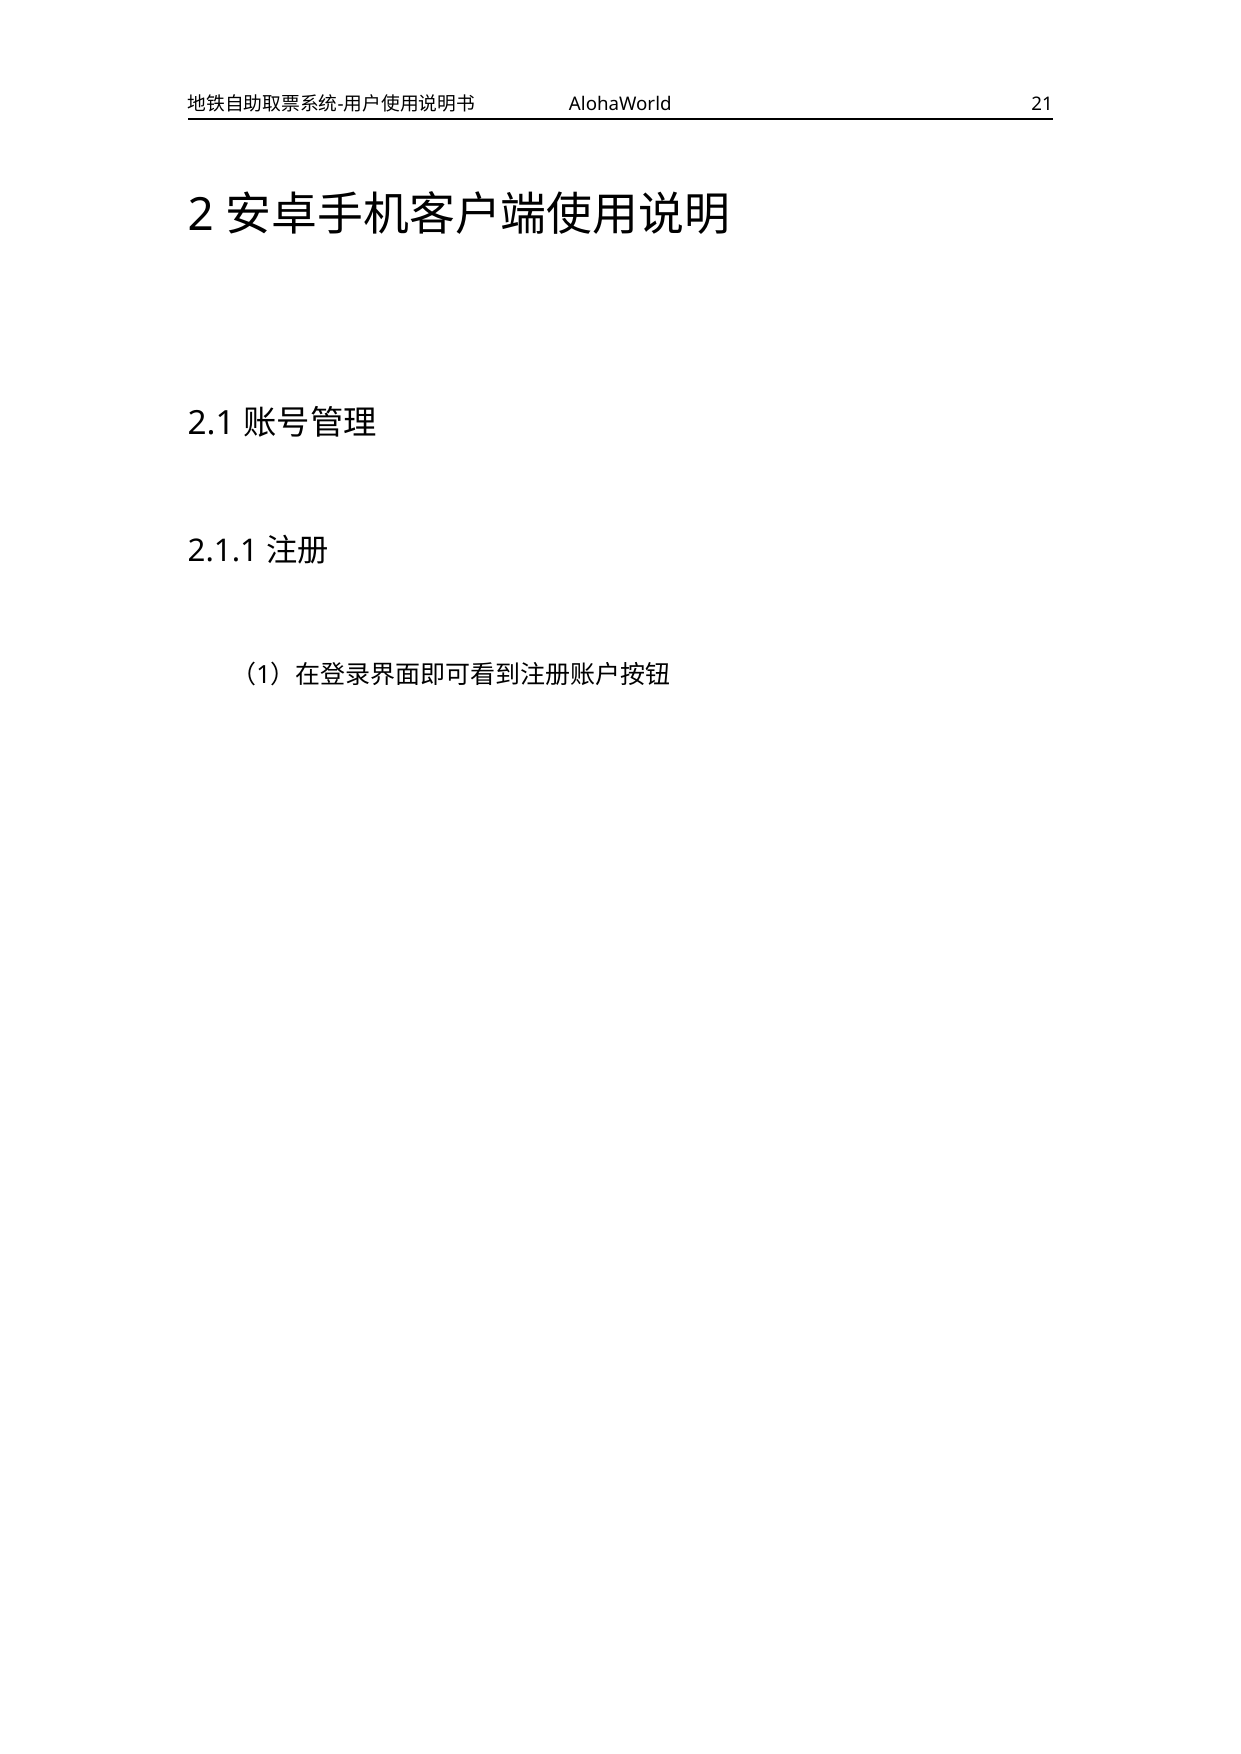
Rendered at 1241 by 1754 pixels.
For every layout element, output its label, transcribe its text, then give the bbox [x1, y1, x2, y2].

text （1）在登录界面即可看到注册账户按钮 [187, 640, 1053, 705]
subtitle 2 安卓手机客户端使用说明 [187, 162, 1053, 259]
subtitle 2.1.1 注册 [187, 515, 1053, 580]
subtitle 2.1 账号管理 [187, 388, 1053, 453]
